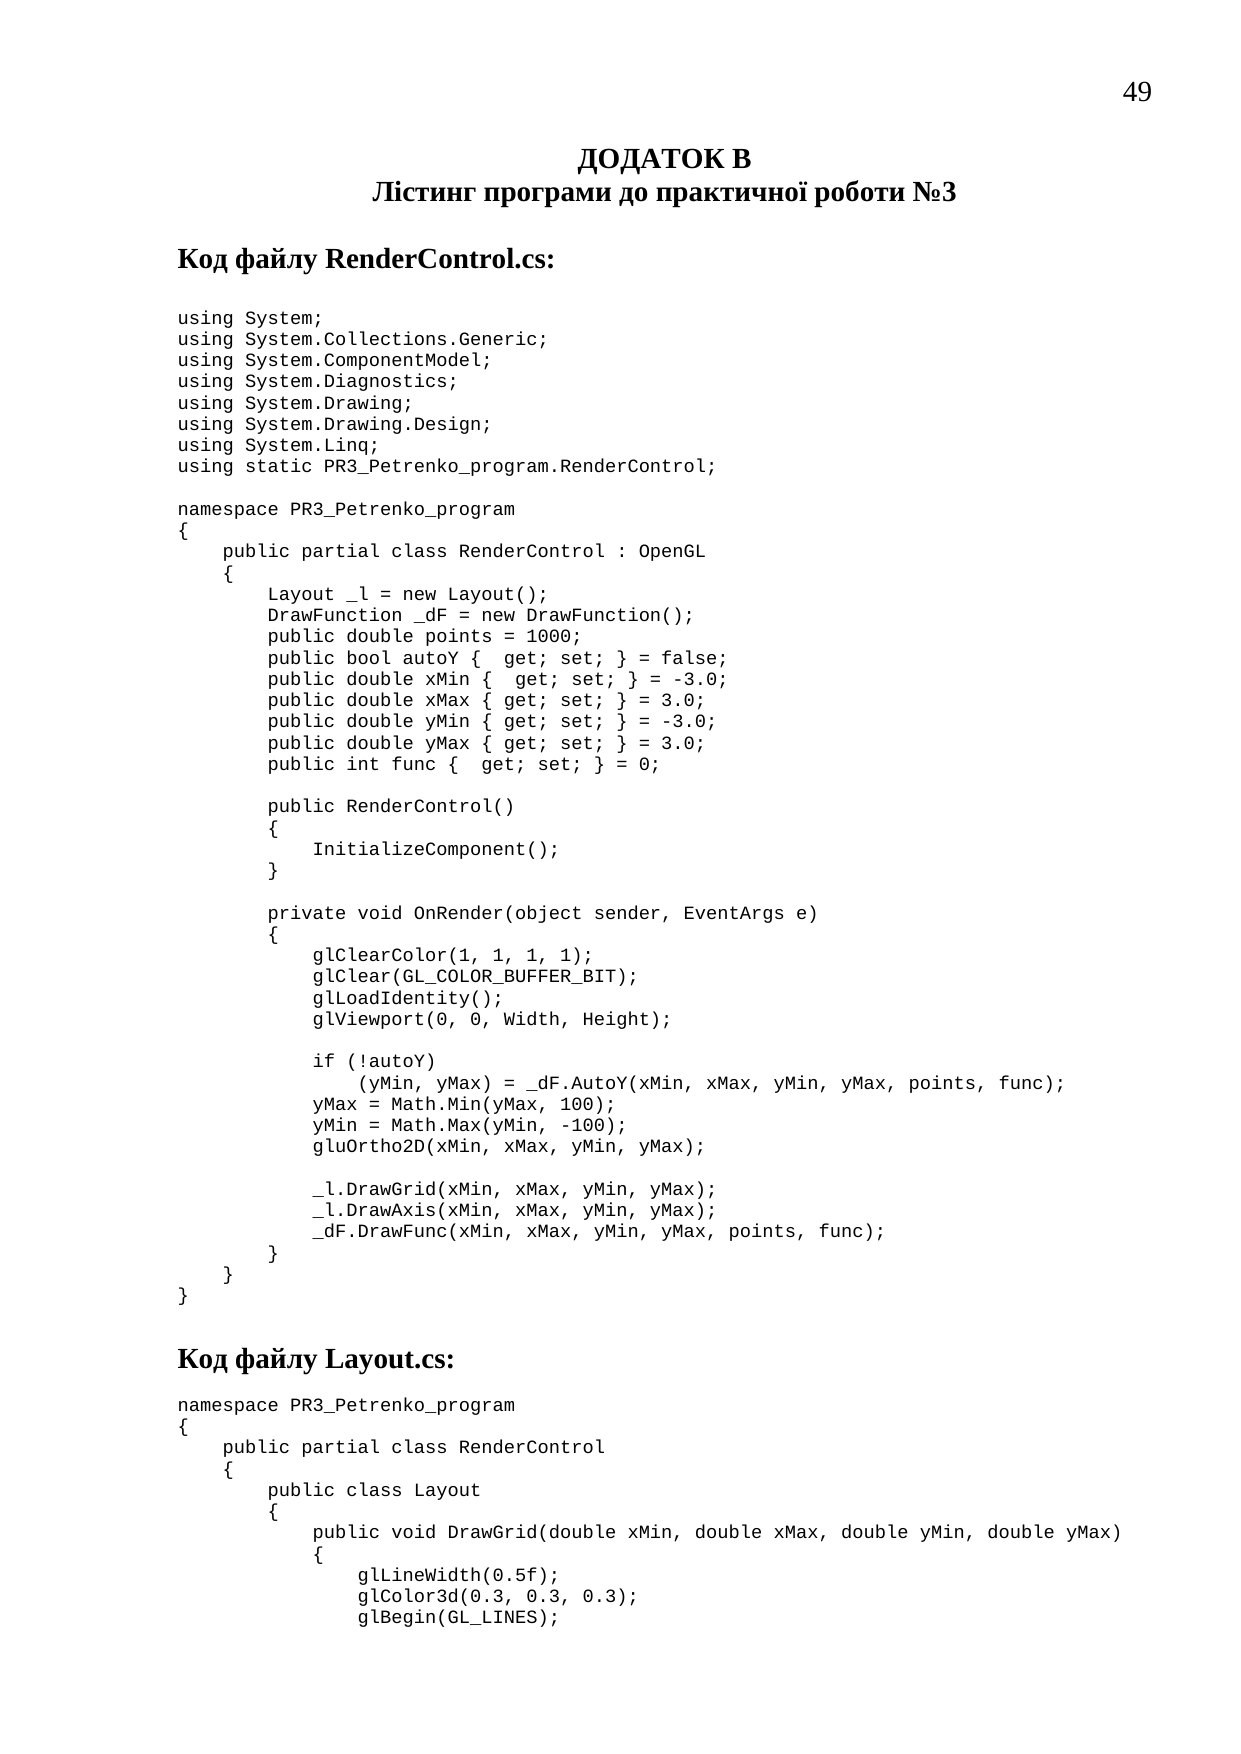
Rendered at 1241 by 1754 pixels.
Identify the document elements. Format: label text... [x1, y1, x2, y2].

text public class Layout [177, 1481, 1152, 1502]
text } [177, 861, 1152, 882]
text InitializeComponent(); [177, 840, 1152, 861]
text Layout _l = new Layout(); [177, 585, 1152, 606]
text public double points = 1000; [177, 627, 1152, 648]
text } [177, 1286, 1152, 1307]
text public double xMax { get; set; } = 3.0; [177, 691, 1152, 712]
text namespace PR3_Petrenko_program [177, 1396, 1152, 1417]
text if (!autoY) [177, 1052, 1152, 1073]
text public void DrawGrid(double xMin, double xMax, double yMin, double yMax) [177, 1523, 1152, 1544]
text _l.DrawAxis(xMin, xMax, yMin, yMax); [177, 1201, 1152, 1222]
text public double yMax { get; set; } = 3.0; [177, 733, 1152, 755]
text using static PR3_Petrenko_program.RenderControl; [177, 457, 1152, 478]
text { [177, 925, 1152, 946]
text (yMin, yMax) = _dF.AutoY(xMin, xMax, yMin, yMax, points, func); [177, 1073, 1152, 1095]
text using System.ComponentModel; [177, 351, 1152, 372]
text public RenderControl() [177, 797, 1152, 818]
text glLoadIdentity(); [177, 988, 1152, 1010]
text using System.Diagnostics; [177, 372, 1152, 393]
text Код файлу Layout.cs: [177, 1341, 1152, 1374]
text Код файлу RenderControl.cs: [177, 241, 1152, 275]
text using System.Linq; [177, 436, 1152, 457]
text _dF.DrawFunc(xMin, xMax, yMin, yMax, points, func); [177, 1222, 1152, 1243]
text namespace PR3_Petrenko_program [177, 500, 1152, 521]
text public partial class RenderControl : OpenGL [177, 542, 1152, 563]
text DrawFunction _dF = new DrawFunction(); [177, 606, 1152, 627]
text private void OnRender(object sender, EventArgs e) [177, 903, 1152, 925]
text glViewport(0, 0, Width, Height); [177, 1010, 1152, 1031]
text using System.Drawing; [177, 393, 1152, 415]
text glColor3d(0.3, 0.3, 0.3); [177, 1587, 1152, 1608]
text yMin = Math.Max(yMin, -100); [177, 1116, 1152, 1137]
text using System; [177, 308, 1152, 330]
text yMax = Math.Min(yMax, 100); [177, 1095, 1152, 1116]
text glClearColor(1, 1, 1, 1); [177, 946, 1152, 967]
subtitle ДОДАТОК В Лістинг програми до практичної роботи №3 [177, 141, 1152, 208]
text public double yMin { get; set; } = -3.0; [177, 712, 1152, 733]
text glBegin(GL_LINES); [177, 1608, 1152, 1629]
text public partial class RenderControl [177, 1438, 1152, 1459]
text } [177, 1243, 1152, 1265]
text public bool autoY { get; set; } = false; [177, 648, 1152, 670]
text using System.Collections.Generic; [177, 330, 1152, 351]
text using System.Drawing.Design; [177, 415, 1152, 436]
text gluOrtho2D(xMin, xMax, yMin, yMax); [177, 1137, 1152, 1158]
text { [177, 1502, 1152, 1523]
text { [177, 1544, 1152, 1566]
text _l.DrawGrid(xMin, xMax, yMin, yMax); [177, 1180, 1152, 1201]
text public int func { get; set; } = 0; [177, 755, 1152, 776]
text } [177, 1265, 1152, 1286]
text { [177, 1459, 1152, 1481]
text { [177, 563, 1152, 585]
text { [177, 521, 1152, 542]
text glClear(GL_COLOR_BUFFER_BIT); [177, 967, 1152, 988]
text { [177, 1417, 1152, 1438]
text public double xMin { get; set; } = -3.0; [177, 670, 1152, 691]
text { [177, 818, 1152, 840]
text glLineWidth(0.5f); [177, 1566, 1152, 1587]
